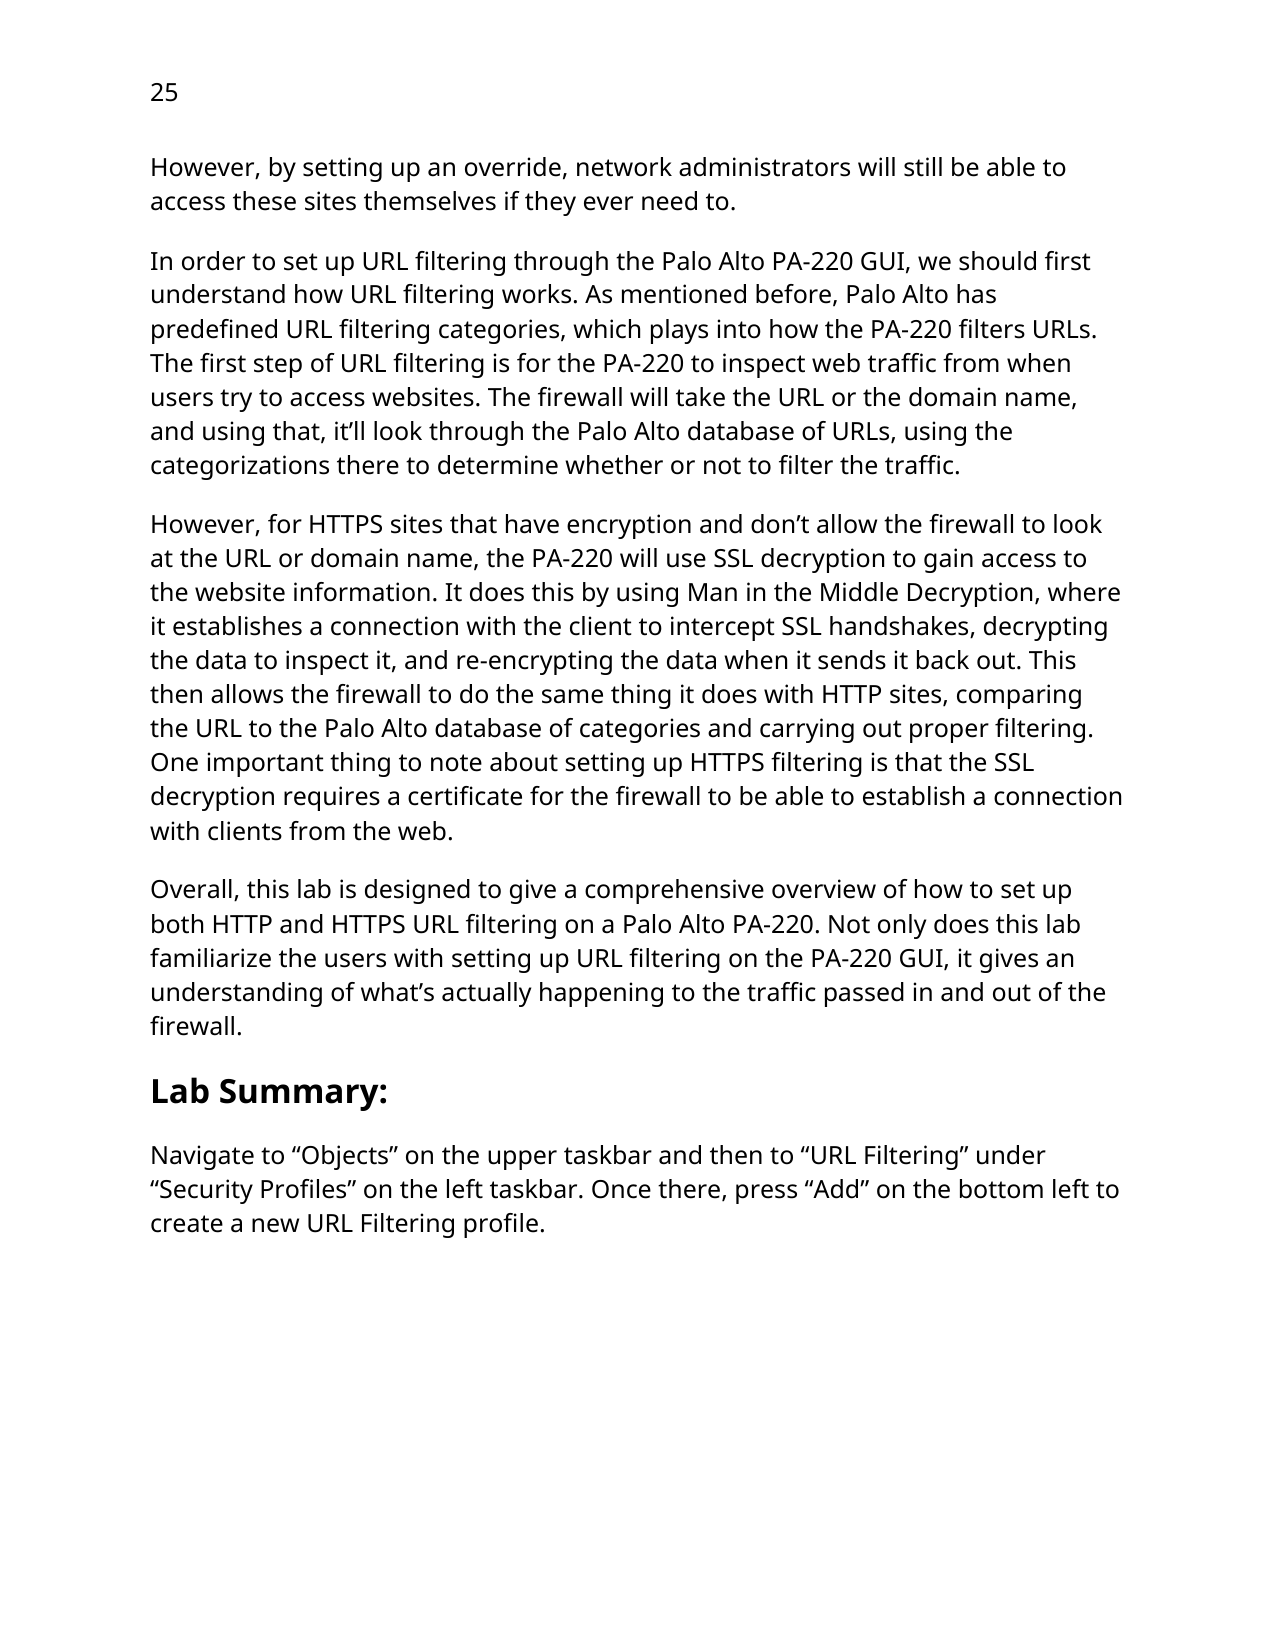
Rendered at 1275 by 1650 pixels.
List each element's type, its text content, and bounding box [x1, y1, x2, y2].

text In order to set up URL filtering through the Palo Alto PA-220 GUI, we should first understand how URL filtering works. As mentioned before, Palo Alto has predefined URL filtering categories, which plays into how the PA-220 filters URLs. The first step of URL filtering is for the PA-220 to inspect web traffic from when users try to access websites. The firewall will take the URL or the domain name, and using that, it’ll look through the Palo Alto database of URLs, using the categorizations there to determine whether or not to filter the traffic. [150, 243, 1125, 482]
text Navigate to “Objects” on the upper taskbar and then to “URL Filtering” under “Security Profiles” on the left taskbar. Once there, press “Add” on the bottom left to create a new URL Filtering profile. [150, 1138, 1125, 1240]
text Overall, this lab is designed to give a comprehensive overview of how to set up both HTTP and HTTPS URL filtering on a Palo Alto PA-220. Not only does this lab familiarize the users with setting up URL filtering on the PA-220 GUI, it gives an understanding of what’s actually happening to the traffic passed in and out of the firewall. [150, 872, 1125, 1042]
text However, for HTTPS sites that have encryption and don’t allow the firewall to look at the URL or domain name, the PA-220 will use SSL decryption to gain access to the website information. It does this by using Man in the Middle Decryption, where it establishes a connection with the client to intercept SSL handshakes, decrypting the data to inspect it, and re-encrypting the data when it sends it back out. This then allows the firewall to do the same thing it does with HTTP sites, comparing the URL to the Palo Alto database of categories and carrying out proper filtering. One important thing to note about setting up HTTPS filtering is that the SSL decryption requires a certificate for the firewall to be able to establish a connection with clients from the web. [150, 507, 1125, 847]
text Lab Summary: [150, 1067, 1125, 1113]
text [150, 150, 1125, 218]
